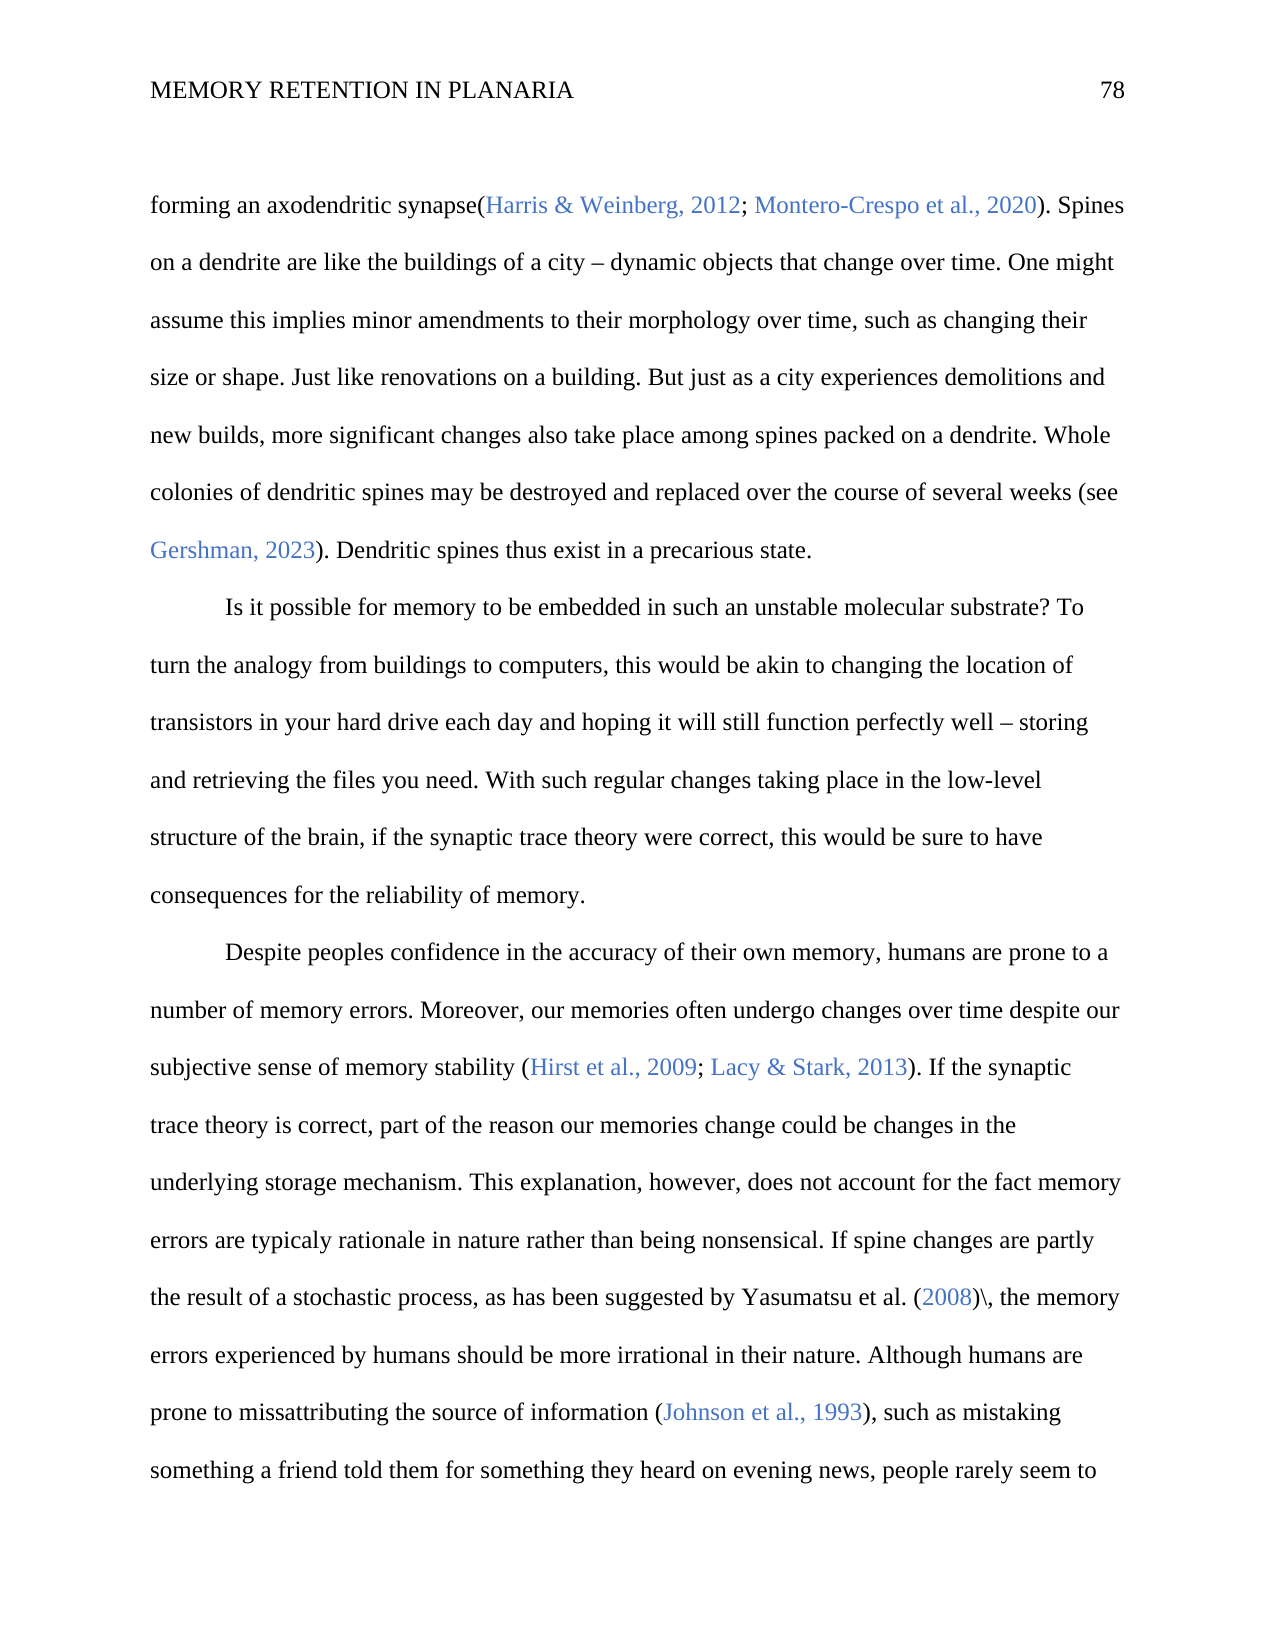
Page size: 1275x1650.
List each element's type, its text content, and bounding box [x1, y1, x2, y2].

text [150, 937, 1125, 1484]
text Is it possible for memory to be embedded in such an unstable molecular substrate? To turn the analogy from buildings to computers, this would be akin to changing the location of transistors in your hard drive each day and hoping it will still function perfectly well – storing and retrieving the files you need. With such regular changes taking place in the low-level structure of the brain, if the synaptic trace theory were correct, this would be sure to have consequences for the reliability of memory. [150, 592, 1125, 909]
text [150, 190, 1125, 564]
